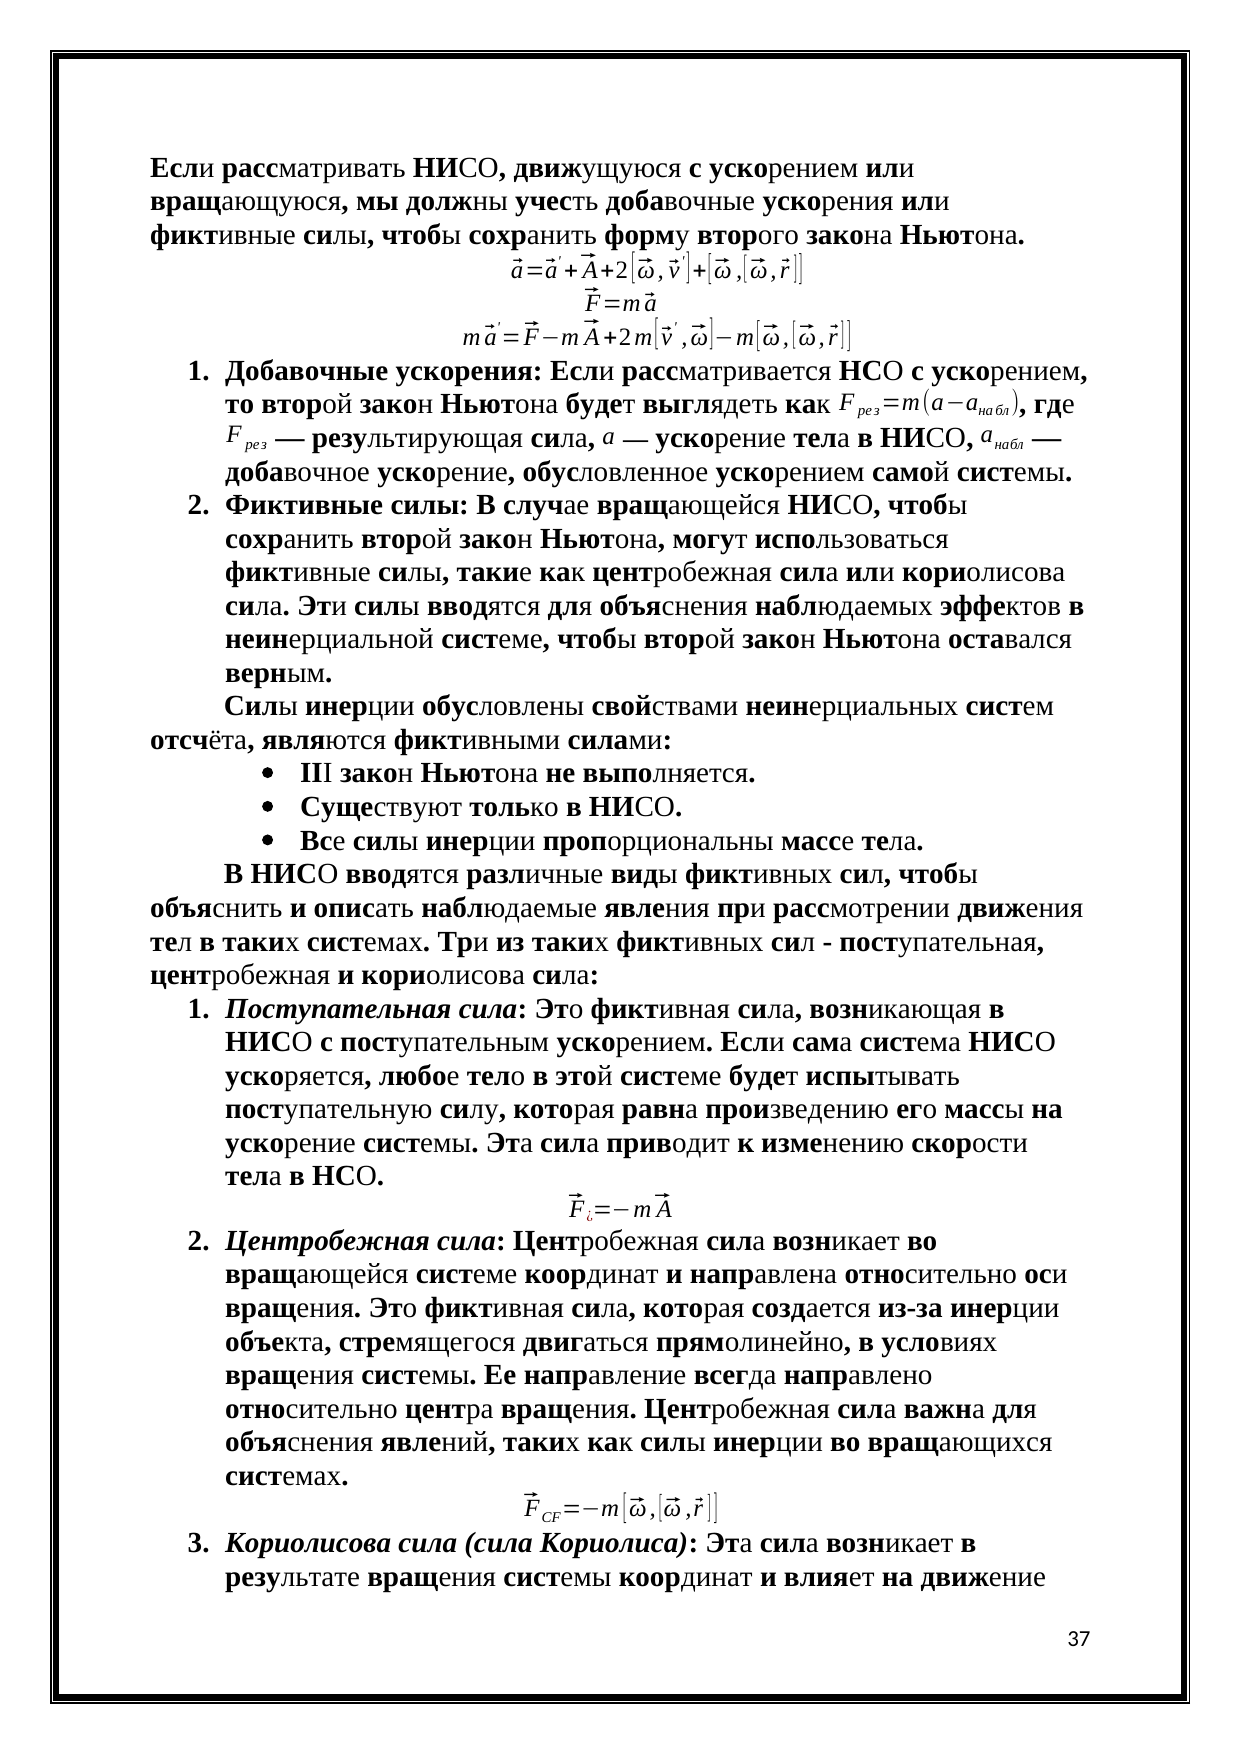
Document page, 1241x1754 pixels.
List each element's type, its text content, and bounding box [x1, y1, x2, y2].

list III закон Ньютона не выполняется. [262, 756, 1090, 789]
list Существуют только в НИСО. [262, 789, 1090, 823]
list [187, 1526, 1090, 1593]
text Если рассматривать НИСО, движущуюся с ускорением или вращающуюся, мы должны учесть добавочные ускорения или фиктивные силы, чтобы сохранить форму второго закона Ньютона. [150, 150, 1090, 251]
list Центробежная сила: Центробежная сила возникает во вращающейся системе координат и направлена относительно оси вращения. Это фиктивная сила, которая создается из-за инерции объекта, стремящегося двигаться прямолинейно, в условиях вращения системы. Ее направление всегда направлено относительно центра вращения. Центробежная сила важна для объяснения явлений, таких как силы инерции во вращающихся системах. [187, 1223, 1090, 1491]
list Все силы инерции пропорциональны массе тела. [262, 823, 1090, 857]
list Поступательная сила: Это фиктивная сила, возникающая в НИСО с поступательным ускорением. Если сама система НИСО ускоряется, любое тело в этой системе будет испытывать поступательную силу, которая равна произведению его массы на ускорение системы. Эта сила приводит к изменению скорости тела в НСО. [187, 991, 1090, 1192]
list Добавочные ускорения: Если рассматривается НСО с ускорением, то второй закон Ньютона будет выглядеть как , где — результирующая сила, — ускорение тела в НИСО, — добавочное ускорение, обусловленное ускорением самой системы. [187, 353, 1090, 487]
text Силы инерции обусловлены свойствами неинерциальных систем отсчёта, являются фиктивными силами: [150, 688, 1090, 756]
list Фиктивные силы: В случае вращающейся НИСО, чтобы сохранить второй закон Ньютона, могут использоваться фиктивные силы, такие как центробежная сила или кориолисова сила. Эти силы вводятся для объяснения наблюдаемых эффектов в неинерциальной системе, чтобы второй закон Ньютона оставался верным. [187, 487, 1090, 688]
text В НИСО вводятся различные виды фиктивных сил, чтобы объяснить и описать наблюдаемые явления при рассмотрении движения тел в таких системах. Три из таких фиктивных сил - поступательная, центробежная и кориолисова сила: [150, 857, 1090, 991]
